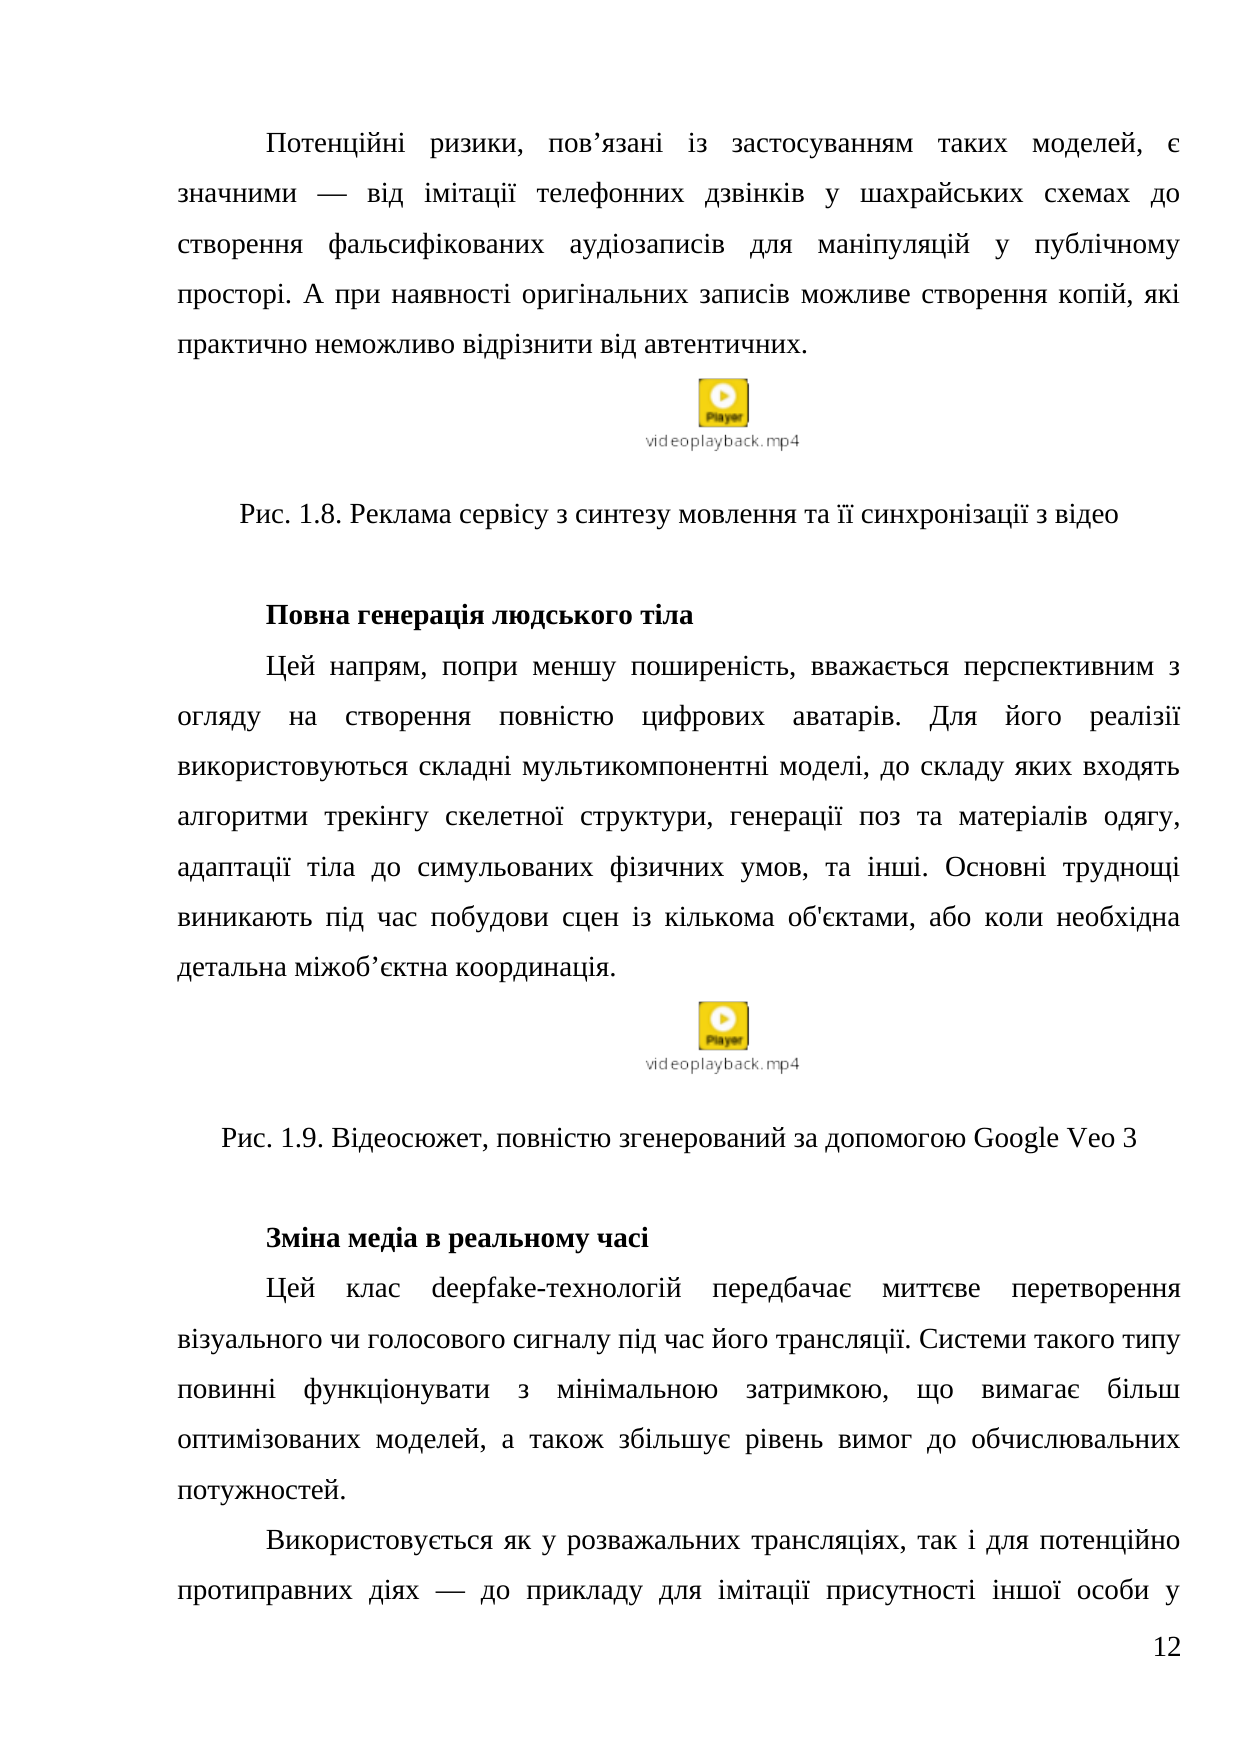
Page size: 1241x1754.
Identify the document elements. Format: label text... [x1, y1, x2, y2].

text Цей напрям, попри меншу поширеність, вважається перспективним з огляду на створення повністю цифрових аватарів. Для його реалізії використовуються складні мультикомпонентні моделі, до складу яких входять алгоритми трекінгу скелетної структури, генерації поз та матеріалів одягу, адаптації тіла до симульованих фізичних умов, та інші. Основні труднощі виникають під час побудови сцен із кількома об'єктами, або коли необхідна детальна міжоб’єктна координація. [177, 648, 1181, 983]
text Зміна медіа в реальному часі [177, 1220, 1181, 1254]
text Цей клас deepfake-технологій передбачає миттєве перетворення візуального чи голосового сигналу під час його трансляції. Системи такого типу повинні функціонувати з мінімальною затримкою, що вимагає більш оптимізованих моделей, а також збільшує рівень вимог до обчислювальних потужностей. [177, 1271, 1181, 1505]
text Рис. 1.8. Реклама сервісу з синтезу мовлення та її синхронізації з відео [177, 497, 1181, 530]
text Рис. 1.9. Відеосюжет, повністю згенерований за допомогою Google Veo 3 [177, 1120, 1181, 1153]
text Потенційні ризики, пов’язані із застосуванням таких моделей, є значними — від імітації телефонних дзвінків у шахрайських схемах до створення фальсифікованих аудіозаписів для маніпуляцій у публічному просторі. А при наявності оригінальних записів можливе створення копій, які практично неможливо відрізнити від автентичних. [177, 125, 1181, 360]
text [177, 1522, 1181, 1606]
text Повна генерація людського тіла [177, 597, 1181, 631]
